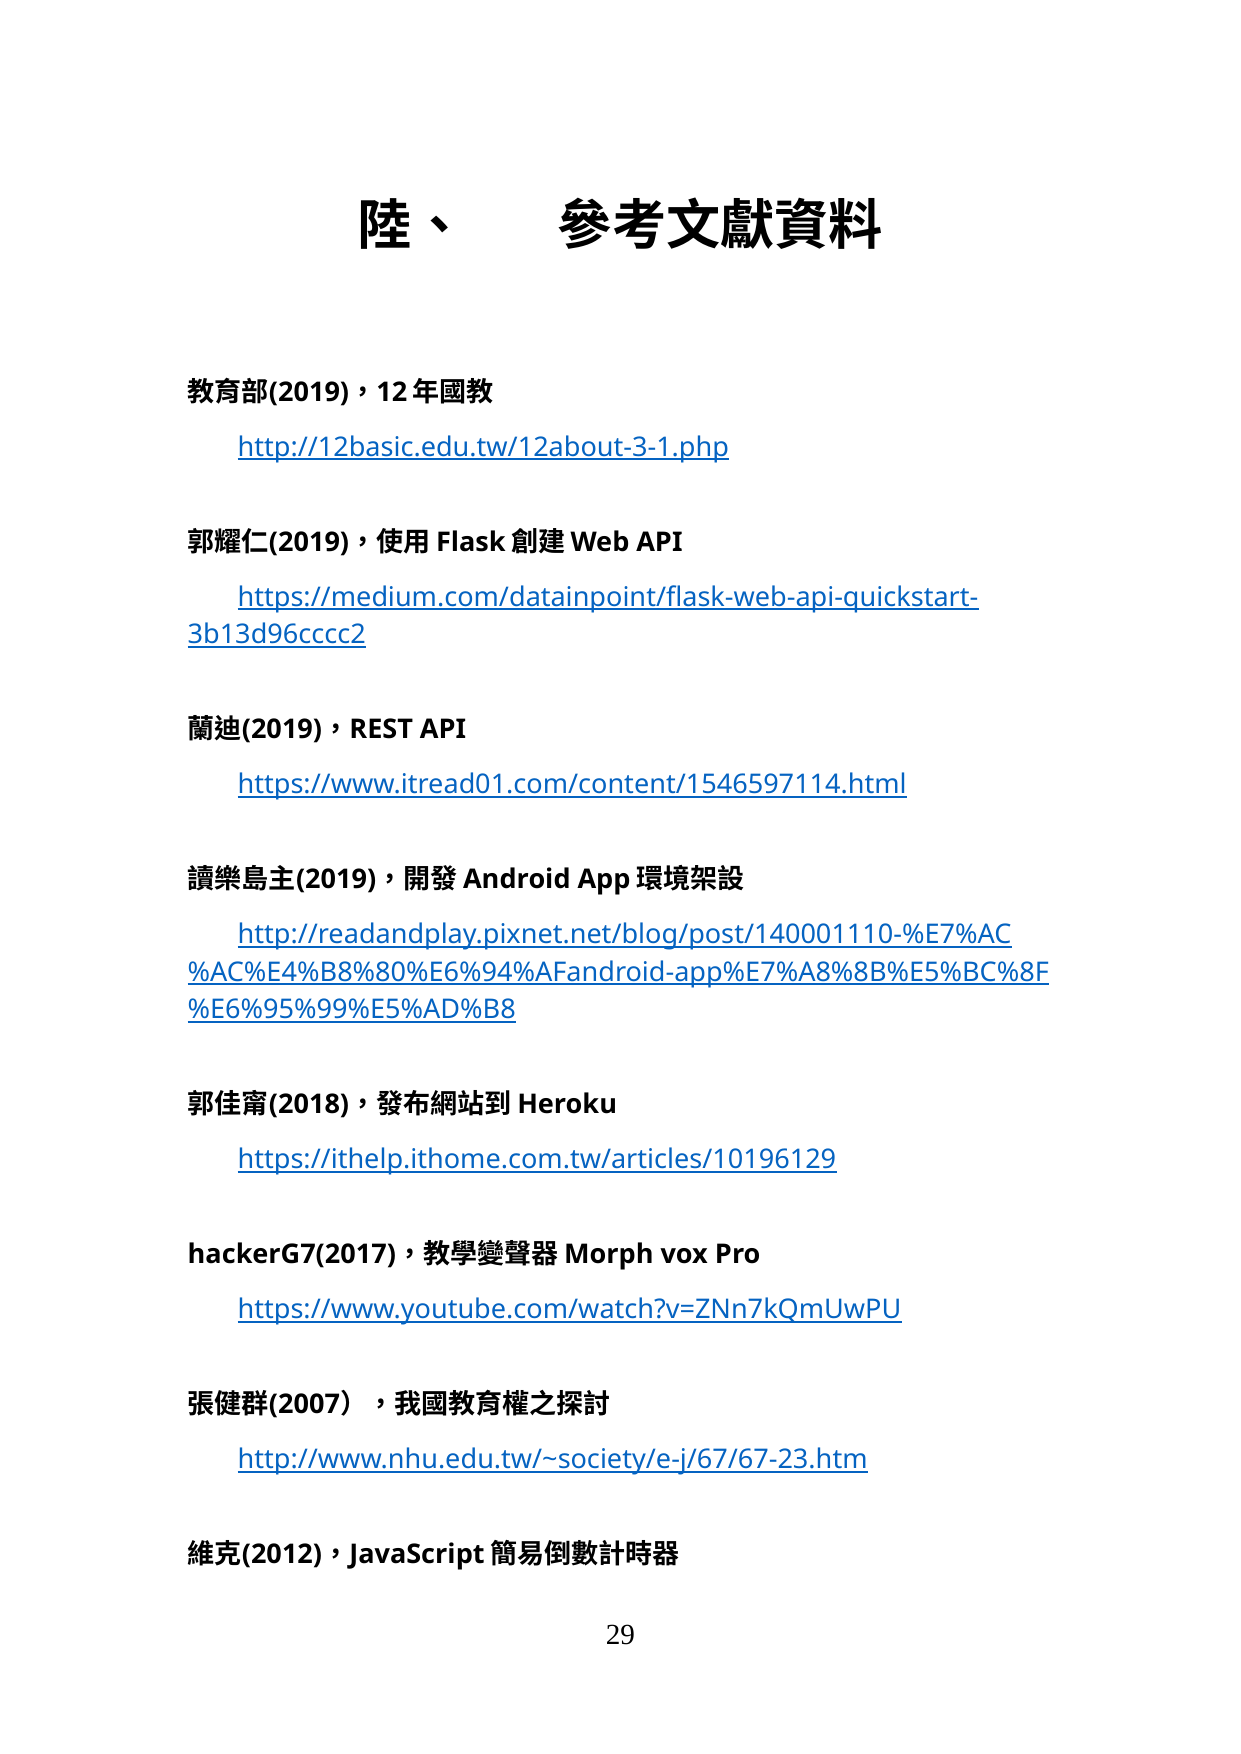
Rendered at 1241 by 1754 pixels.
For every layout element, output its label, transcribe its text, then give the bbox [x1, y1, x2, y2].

text https://www.youtube.com/watch?v=ZNn7kQmUwPU [187, 1289, 1053, 1327]
text https://medium.com/datainpoint/flask-web-api-quickstart-3b13d96cccc2 [187, 577, 1053, 652]
text 教育部(2019)，12年國教 [187, 352, 1053, 427]
text 張健群(2007），我國教育權之探討 [187, 1364, 1053, 1439]
text http://12basic.edu.tw/12about-3-1.php [187, 427, 1053, 464]
text hackerG7(2017)，教學變聲器Morph vox Pro [187, 1214, 1053, 1289]
text https://ithelp.ithome.com.tw/articles/10196129 [187, 1139, 1053, 1177]
text 陸、 參考文獻資料 [187, 164, 1053, 277]
text 維克(2012)，JavaScript簡易倒數計時器 [187, 1514, 1053, 1589]
text 讀樂島主(2019)，開發Android App環境架設 [187, 839, 1053, 914]
text 郭佳甯(2018)，發布網站到Heroku [187, 1064, 1053, 1139]
text http://readandplay.pixnet.net/blog/post/140001110-%E7%AC%AC%E4%B8%80%E6%94%AFandroid-app%E7%A8%8B%E5%BC%8F%E6%95%99%E5%AD%B8 [187, 914, 1053, 1027]
text 郭耀仁(2019)，使用Flask創建Web API [187, 502, 1053, 577]
text 蘭迪(2019)，REST API [187, 689, 1053, 764]
text https://www.itread01.com/content/1546597114.html [187, 764, 1053, 802]
text http://www.nhu.edu.tw/~society/e-j/67/67-23.htm [187, 1439, 1053, 1477]
